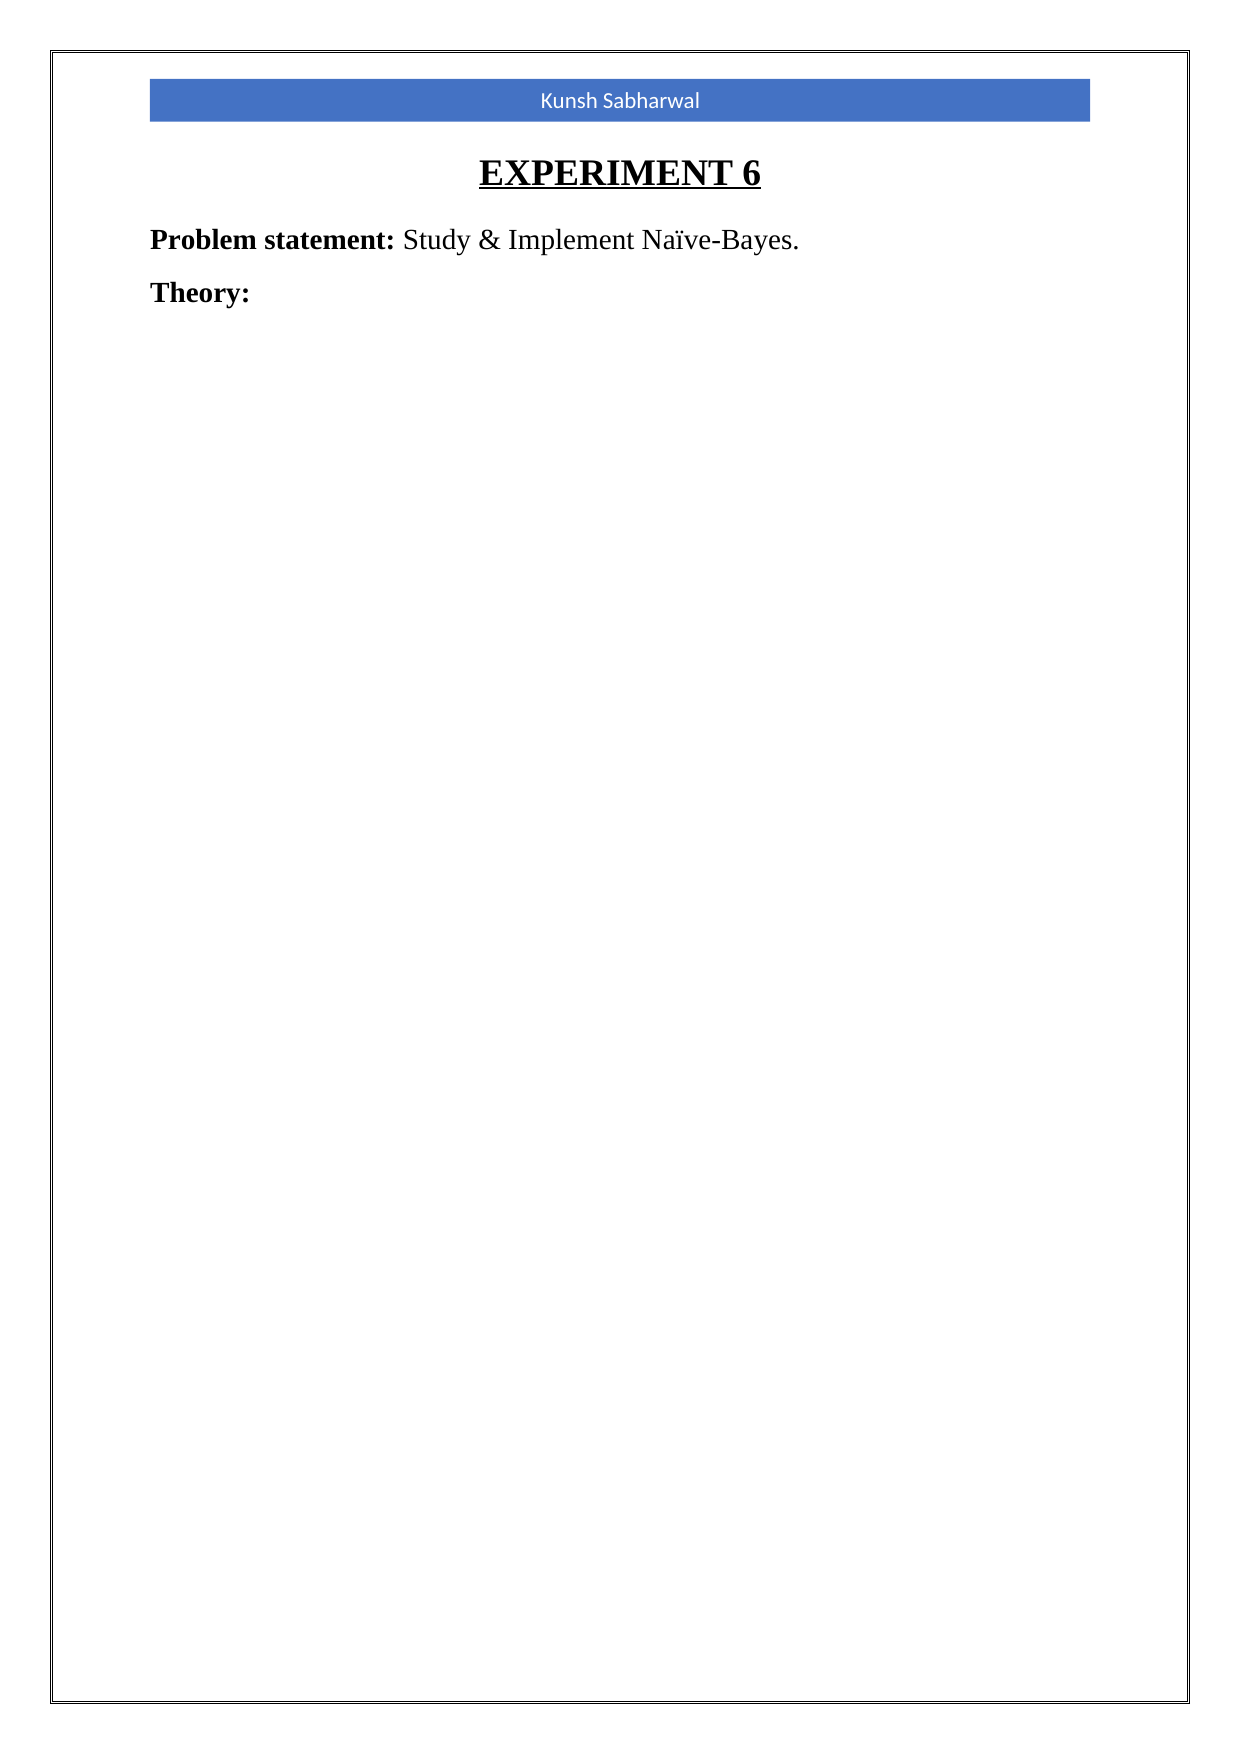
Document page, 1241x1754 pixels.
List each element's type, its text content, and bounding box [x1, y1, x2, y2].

text EXPERIMENT 6 [150, 150, 1090, 193]
text Theory: [150, 275, 1090, 308]
text Problem statement: Study & Implement Naïve-Bayes. [150, 222, 1090, 255]
